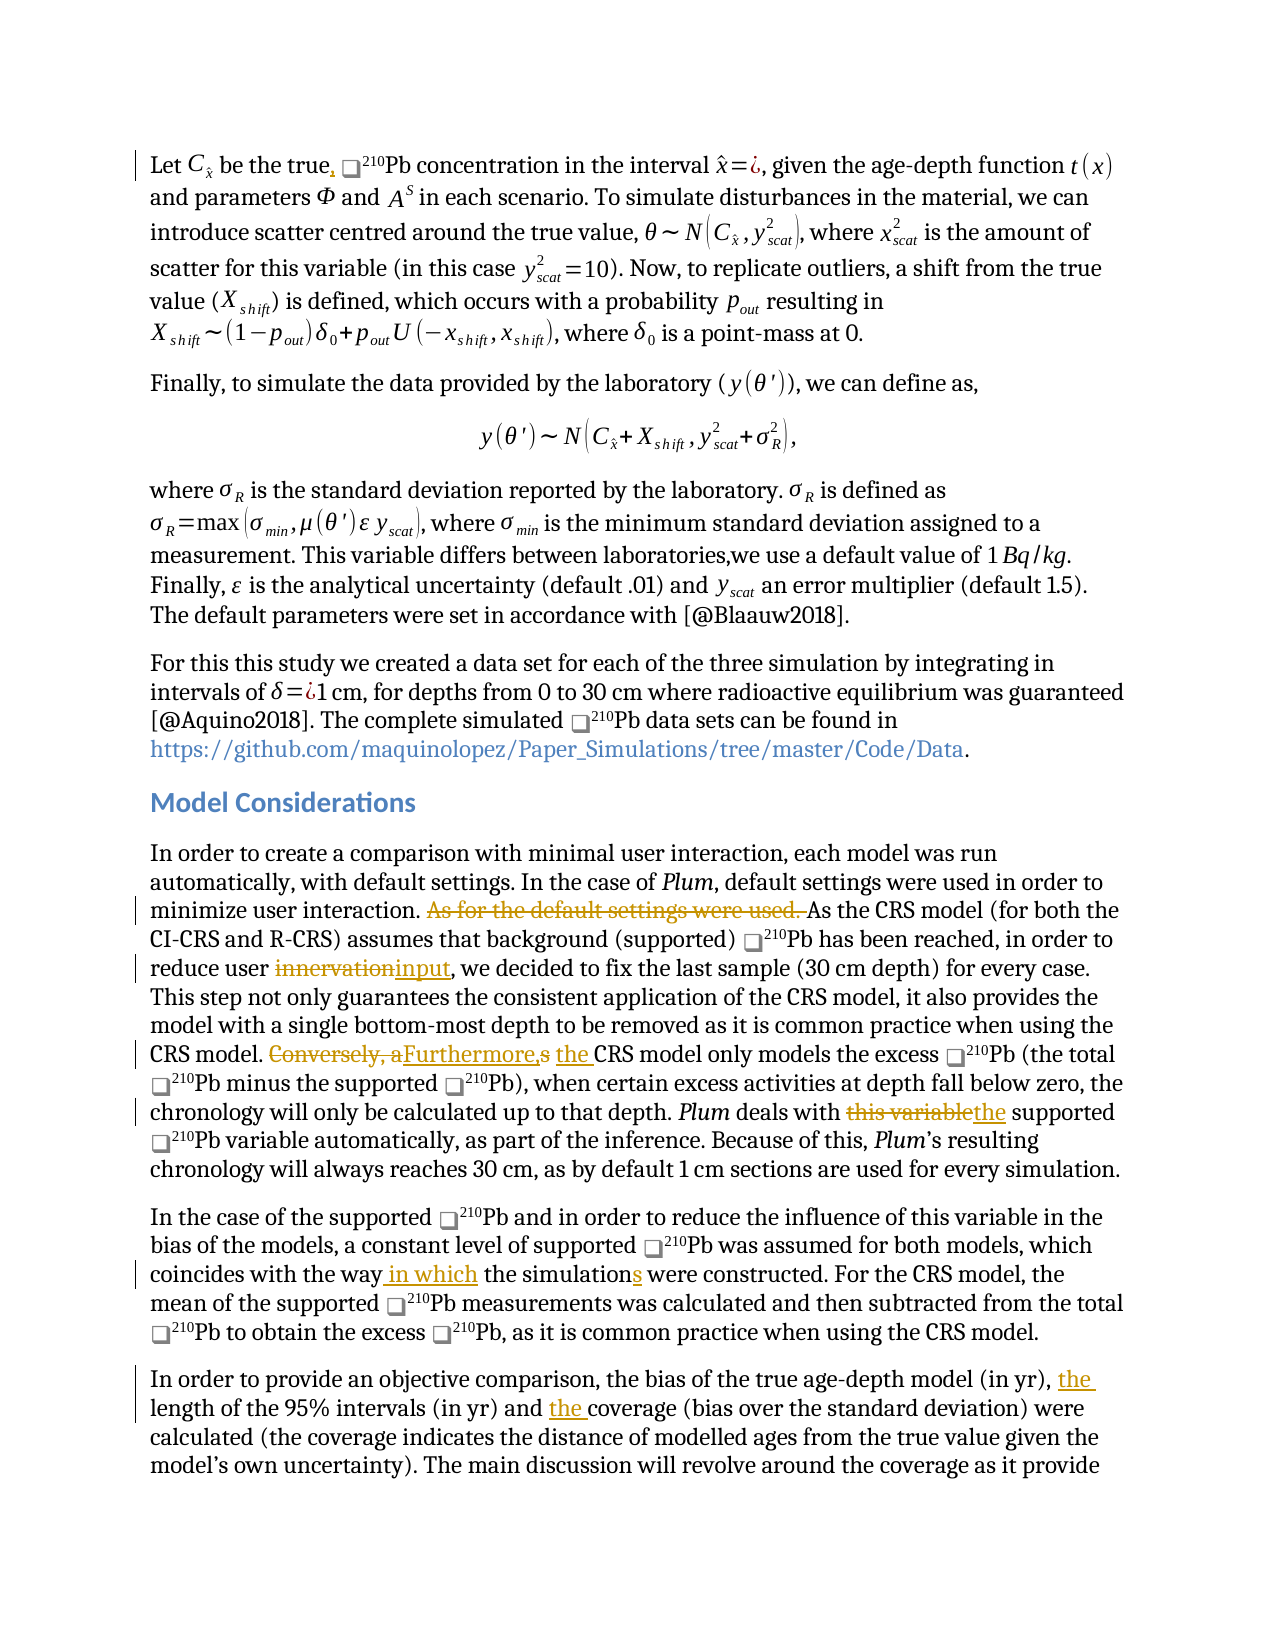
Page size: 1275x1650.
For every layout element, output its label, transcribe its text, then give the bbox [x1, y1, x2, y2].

text In order to create a comparison with minimal user interaction, each model was run automatically, with default settings. In the case of Plum, default settings were used in order to minimize user interaction. As the CRS model (for both the CI-CRS and R-CRS) assumes that background (supported) Pb has been reached, in order to reduce user , we decided to fix the last sample (30 cm depth) for every case. This step not only guarantees the consistent application of the CRS model, it also provides the model with a single bottom-most depth to be removed as it is common practice when using the CRS model. CRS model only models the excess Pb (the total Pb minus the supported Pb), when certain excess activities at depth fall below zero, the chronology will only be calculated up to that depth. Plum deals with supported Pb variable automatically, as part of the inference. Because of this, Plum’s resulting chronology will always reaches 30 cm, as by default 1 cm sections are used for every simulation. [150, 839, 1125, 1184]
text In the case of the supported Pb and in order to reduce the influence of this variable in the bias of the models, a constant level of supported Pb was assumed for both models, which coincides with the way the simulation were constructed. For the CRS model, the mean of the supported Pb measurements was calculated and then subtracted from the total Pb to obtain the excess Pb, as it is common practice when using the CRS model. [150, 1203, 1125, 1346]
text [150, 1365, 1125, 1480]
text Finally, to simulate the data provided by the laboratory (), we can define as, [150, 368, 1125, 398]
text Let be the true Pb concentration in the interval , given the age-depth function and parameters and in each scenario. To simulate disturbances in the material, we can introduce scatter centred around the true value, , where is the amount of scatter for this variable (in this case ). Now, to replicate outliers, a shift from the true value () is defined, which occurs with a probability resulting in , where is a point-mass at 0. [150, 150, 1125, 349]
text where is the standard deviation reported by the laboratory. is defined as , where is the minimum standard deviation assigned to a measurement. This variable differs between laboratories,we use a default value of . Finally, is the analytical uncertainty (default .01) and an error multiplier (default 1.5). The default parameters were set in accordance with [@Blaauw2018]. [150, 474, 1125, 630]
subtitle Model Considerations [150, 784, 1125, 820]
text For this this study we created a data set for each of the three simulation by integrating in intervals of 1 cm, for depths from 0 to 30 cm where radioactive equilibrium was guaranteed [@Aquino2018]. The complete simulated Pb data sets can be found in https://github.com/maquinolopez/Paper_Simulations/tree/master/Code/Data. [150, 649, 1125, 764]
